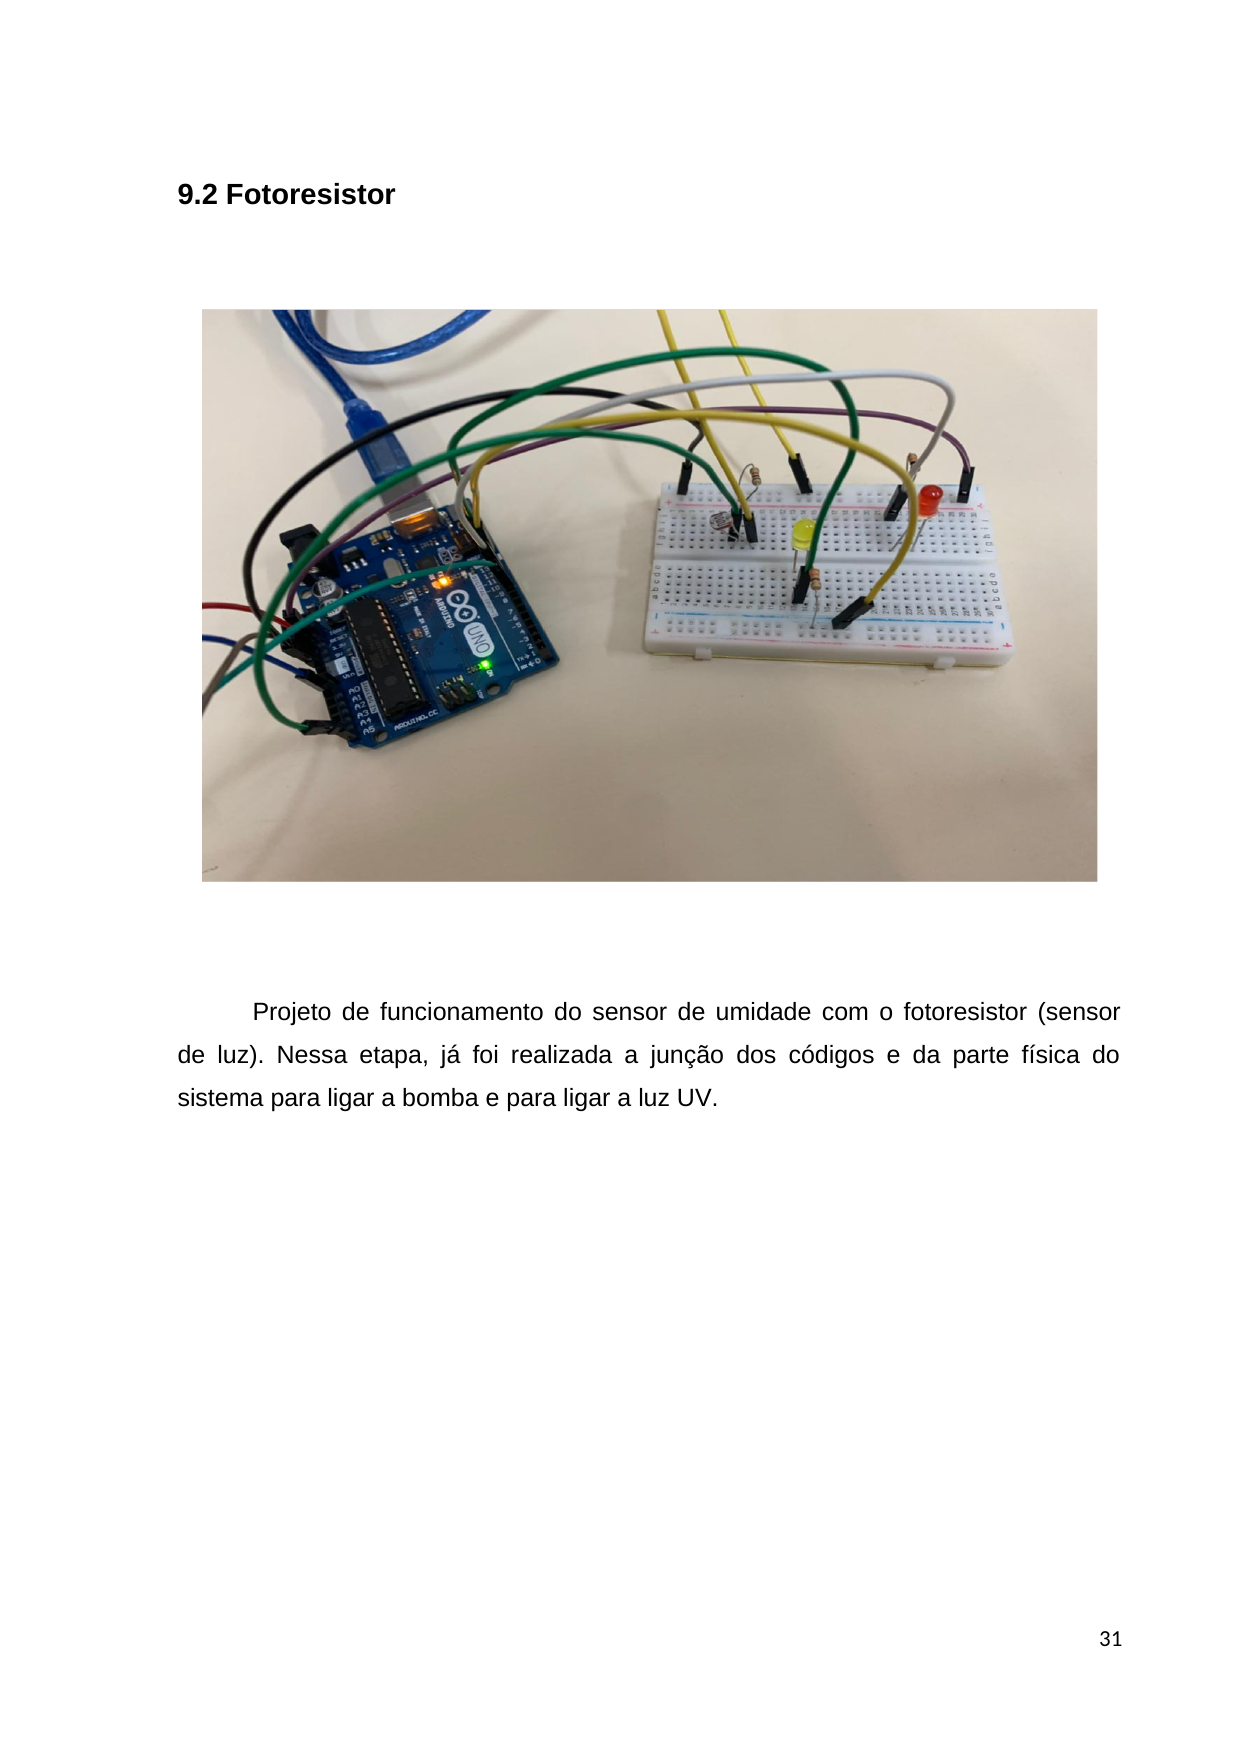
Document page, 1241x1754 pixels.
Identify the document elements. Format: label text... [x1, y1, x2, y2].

picture [202, 213, 1098, 978]
text Projeto de funcionamento do sensor de umidade com o fotoresistor (sensor de luz). Nessa etapa, já foi realizada a junção dos códigos e da parte física do sistema para ligar a bomba e para ligar a luz UV. [177, 997, 1122, 1112]
subtitle 9.2 Fotoresistor [177, 177, 1122, 211]
